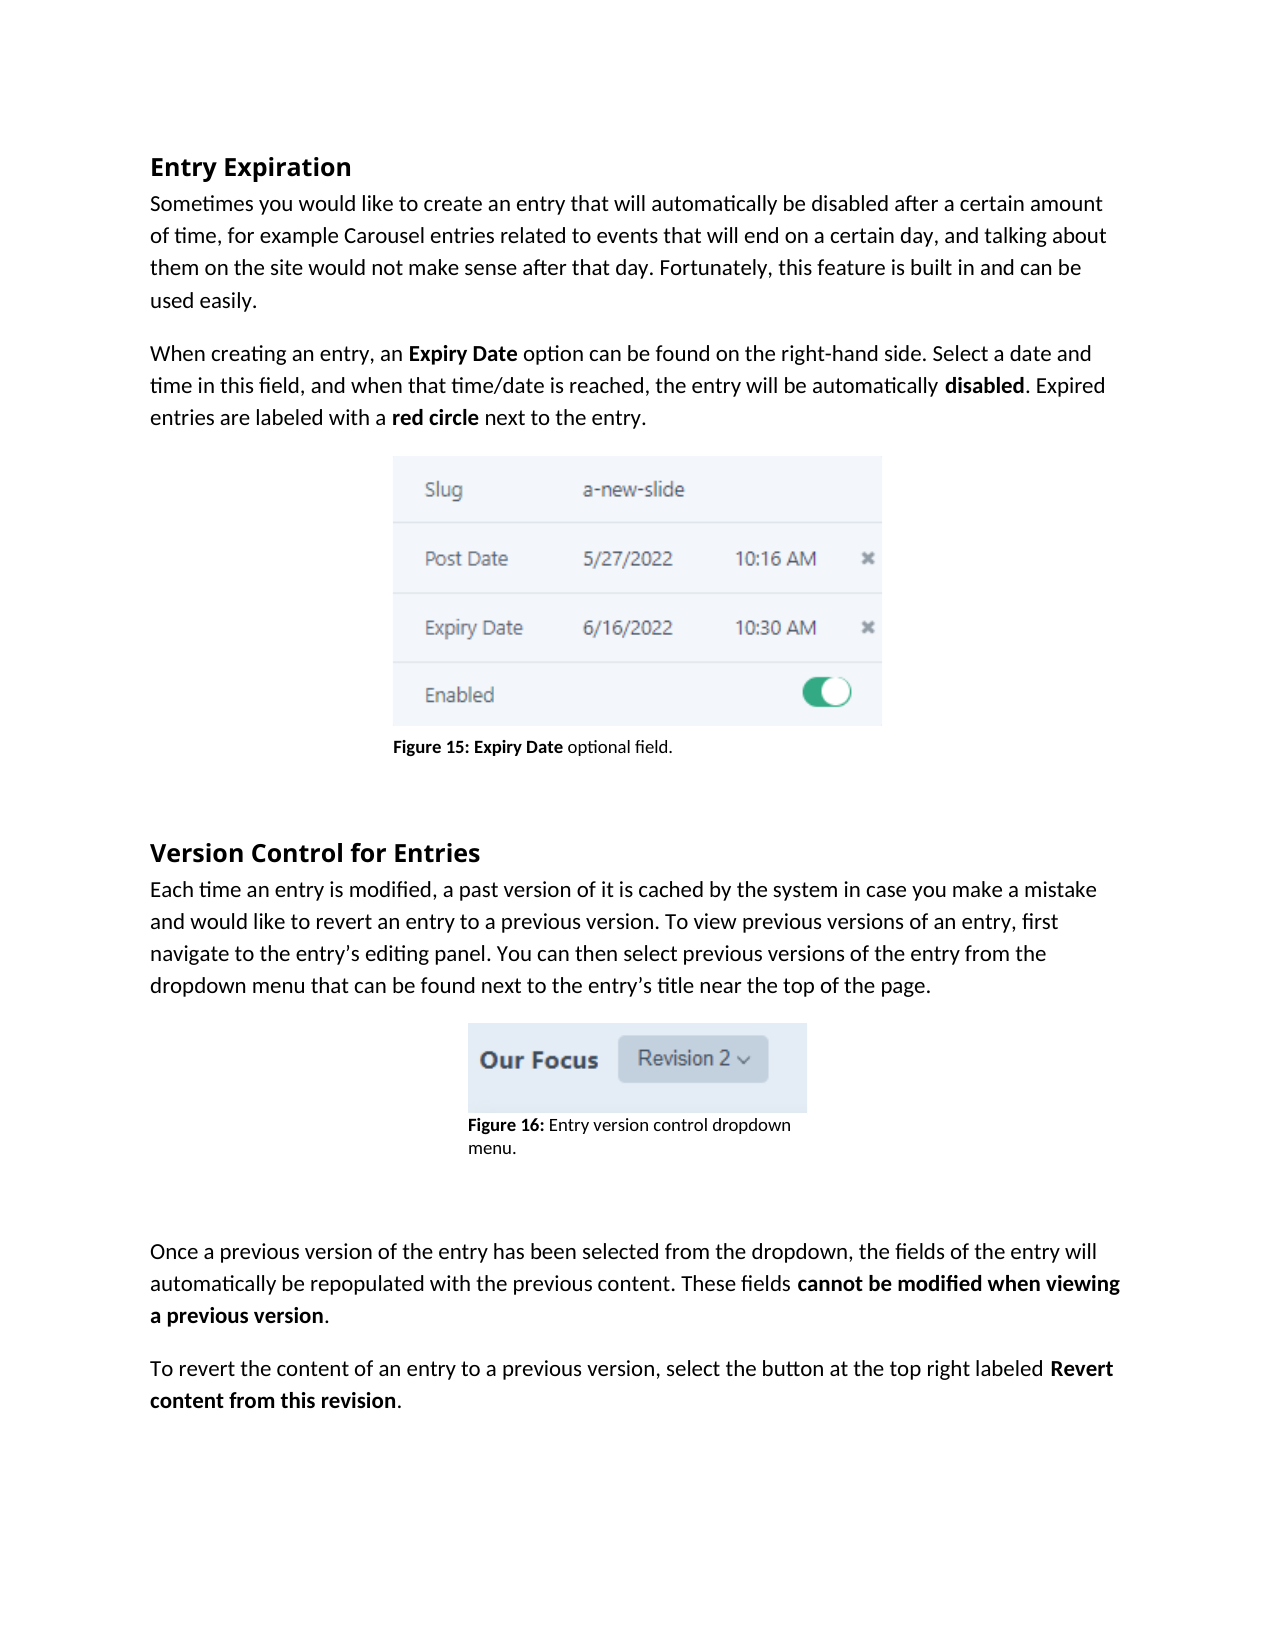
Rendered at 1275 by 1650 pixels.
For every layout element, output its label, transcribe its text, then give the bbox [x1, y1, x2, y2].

subtitle Entry Expiration [150, 150, 1125, 184]
text Once a previous version of the entry has been selected from the dropdown, the fields of the entry will automatically be repopulated with the previous content. These fields cannot be modified when viewing a previous version. [150, 1237, 1125, 1329]
text Each time an entry is modified, a past version of it is cached by the system in case you make a mistake and would like to revert an entry to a previous version. To view previous versions of an entry, first navigate to the entry’s editing panel. You can then select previous versions of the entry from the dropdown menu that can be found next to the entry’s title near the top of the page. [150, 875, 1125, 1000]
text When creating an entry, an Expiry Date option can be found on the right-hand side. Select a date and time in this field, and when that time/date is reached, the entry will be automatically disabled. Expired entries are labeled with a red circle next to the entry. [150, 339, 1125, 431]
picture [468, 1023, 808, 1118]
subtitle Version Control for Entries [150, 836, 1125, 870]
picture [392, 456, 883, 726]
text To revert the content of an entry to a previous version, select the button at the top right labeled Revert content from this revision. [150, 1354, 1125, 1414]
text Sometimes you would like to create an entry that will automatically be disabled after a certain amount of time, for example Carousel entries related to events that will end on a certain day, and talking about them on the site would not make sense after that day. Fortunately, this feature is built in and can be used easily. [150, 189, 1125, 314]
